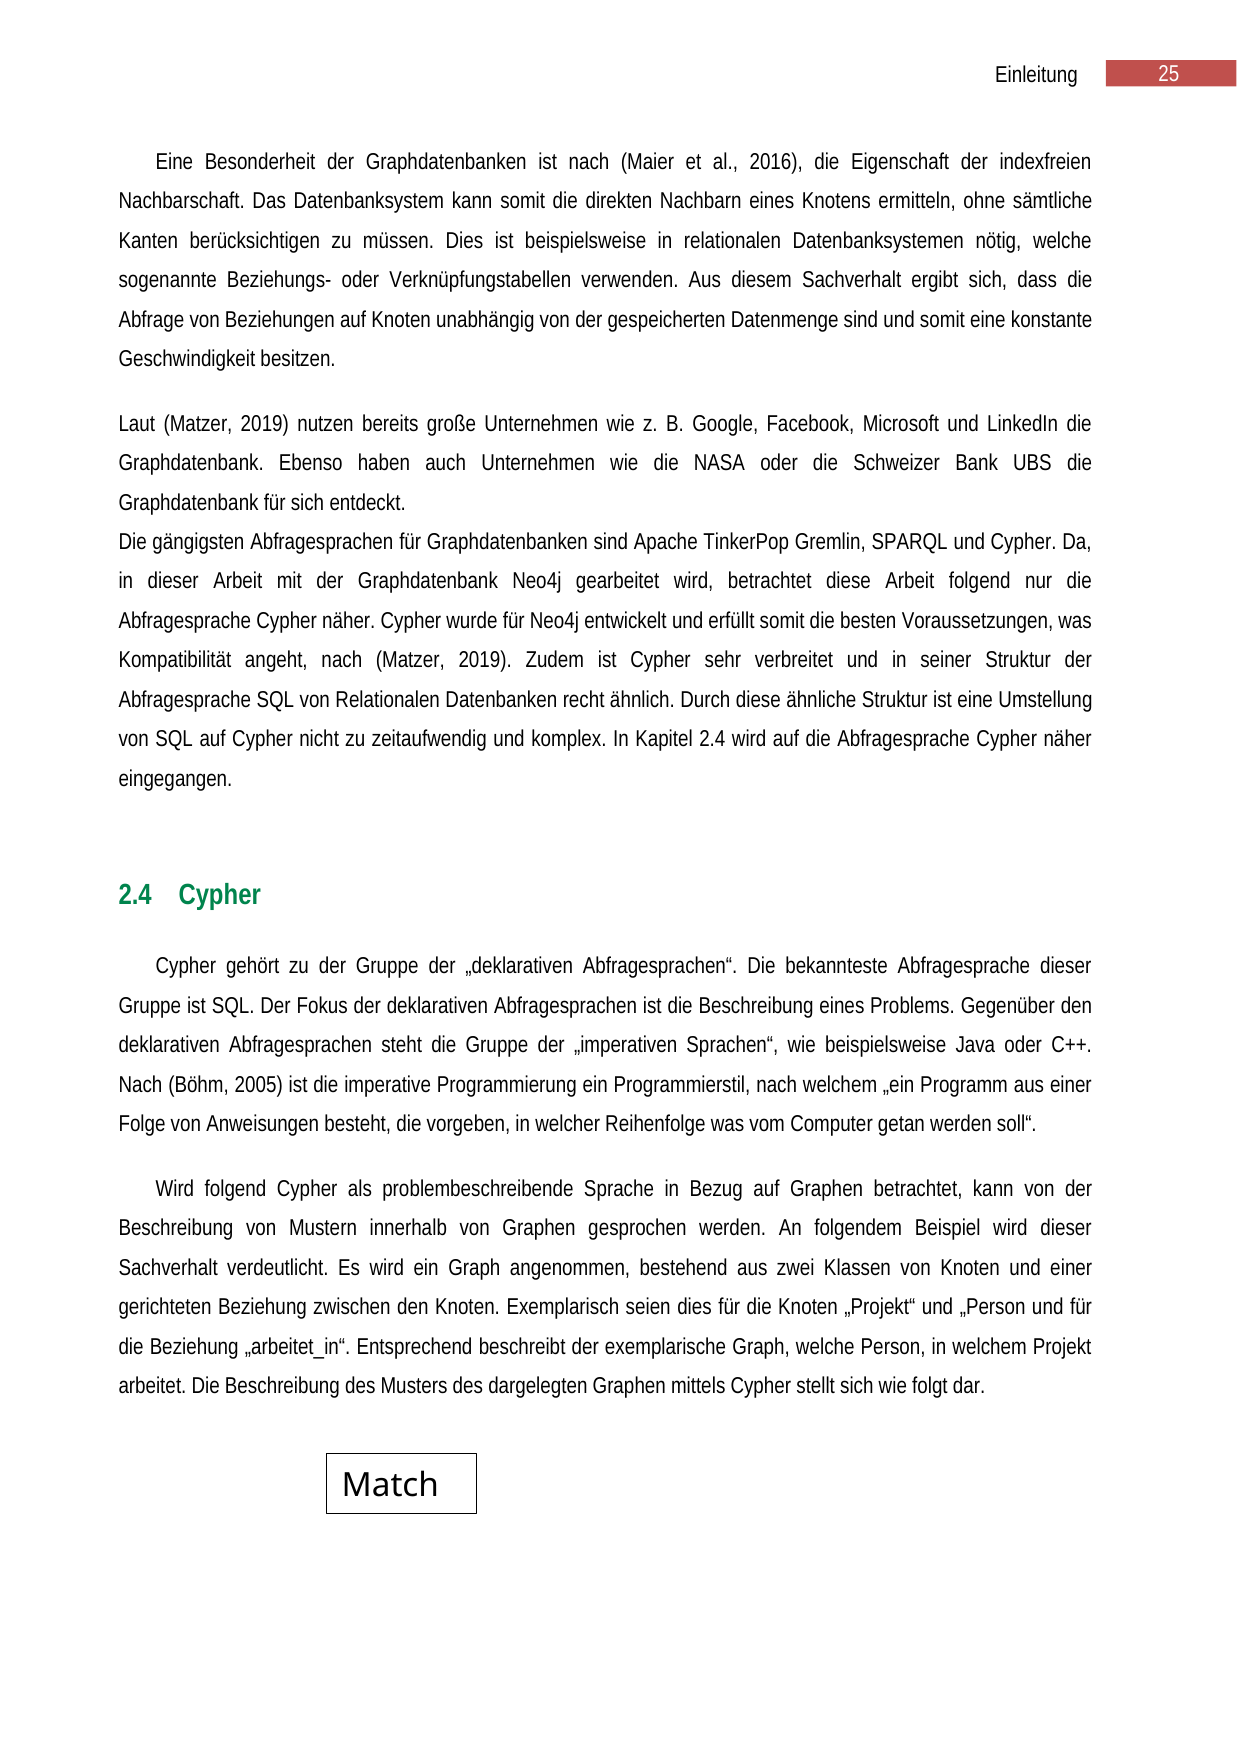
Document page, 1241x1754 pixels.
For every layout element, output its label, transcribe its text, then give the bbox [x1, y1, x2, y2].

text Eine Besonderheit der Graphdatenbanken ist nach (Maier et al., 2016), die Eigenschaft der indexfreien Nachbarschaft. Das Datenbanksystem kann somit die direkten Nachbarn eines Knotens ermitteln, ohne sämtliche Kanten berücksichtigen zu müssen. Dies ist beispielsweise in relationalen Datenbanksystemen nötig, welche sogenannte Beziehungs- oder Verknüpfungstabellen verwenden. Aus diesem Sachverhalt ergibt sich, dass die Abfrage von Beziehungen auf Knoten unabhängig von der gespeicherten Datenmenge sind und somit eine konstante Geschwindigkeit besitzen. [118, 148, 1092, 371]
text Die gängigsten Abfragesprachen für Graphdatenbanken sind Apache TinkerPop Gremlin, SPARQL und Cypher. Da, in dieser Arbeit mit der Graphdatenbank Neo4j gearbeitet wird, betrachtet diese Arbeit folgend nur die Abfragesprache Cypher näher. Cypher wurde für Neo4j entwickelt und erfüllt somit die besten Voraussetzungen, was Kompatibilität angeht, nach (Matzer, 2019). Zudem ist Cypher sehr verbreitet und in seiner Struktur der Abfragesprache SQL von Relationalen Datenbanken recht ähnlich. Durch diese ähnliche Struktur ist eine Umstellung von SQL auf Cypher nicht zu zeitaufwendig und komplex. In Kapitel 2.4 wird auf die Abfragesprache Cypher näher eingegangen. [118, 528, 1092, 791]
text Laut (Matzer, 2019) nutzen bereits große Unternehmen wie z. B. Google, Facebook, Microsoft und LinkedIn die Graphdatenbank. Ebenso haben auch Unternehmen wie die NASA oder die Schweizer Bank UBS die Graphdatenbank für sich entdeckt. [118, 409, 1092, 515]
text Wird folgend Cypher als problembeschreibende Sprache in Bezug auf Graphen betrachtet, kann von der Beschreibung von Mustern innerhalb von Graphen gesprochen werden. An folgendem Beispiel wird dieser Sachverhalt verdeutlicht. Es wird ein Graph angenommen, bestehend aus zwei Klassen von Knoten und einer gerichteten Beziehung zwischen den Knoten. Exemplarisch seien dies für die Knoten „Projekt“ und „Person und für die Beziehung „arbeitet_in“. Entsprechend beschreibt der exemplarische Graph, welche Person, in welchem Projekt arbeitet. Die Beschreibung des Musters des dargelegten Graphen mittels Cypher stellt sich wie folgt dar. [118, 1175, 1092, 1398]
text Cypher gehört zu der Gruppe der „deklarativen Abfragesprachen“. Die bekannteste Abfragesprache dieser Gruppe ist SQL. Der Fokus der deklarativen Abfragesprachen ist die Beschreibung eines Problems. Gegenüber den deklarativen Abfragesprachen steht die Gruppe der „imperativen Sprachen“, wie beispielsweise Java oder C++. Nach (Böhm, 2005) ist die imperative Programmierung ein Programmierstil, nach welchem „ein Programm aus einer Folge von Anweisungen besteht, die vorgeben, in welcher Reihenfolge was vom Computer getan werden soll“. [118, 952, 1092, 1137]
subtitle Cypher [118, 877, 1092, 911]
